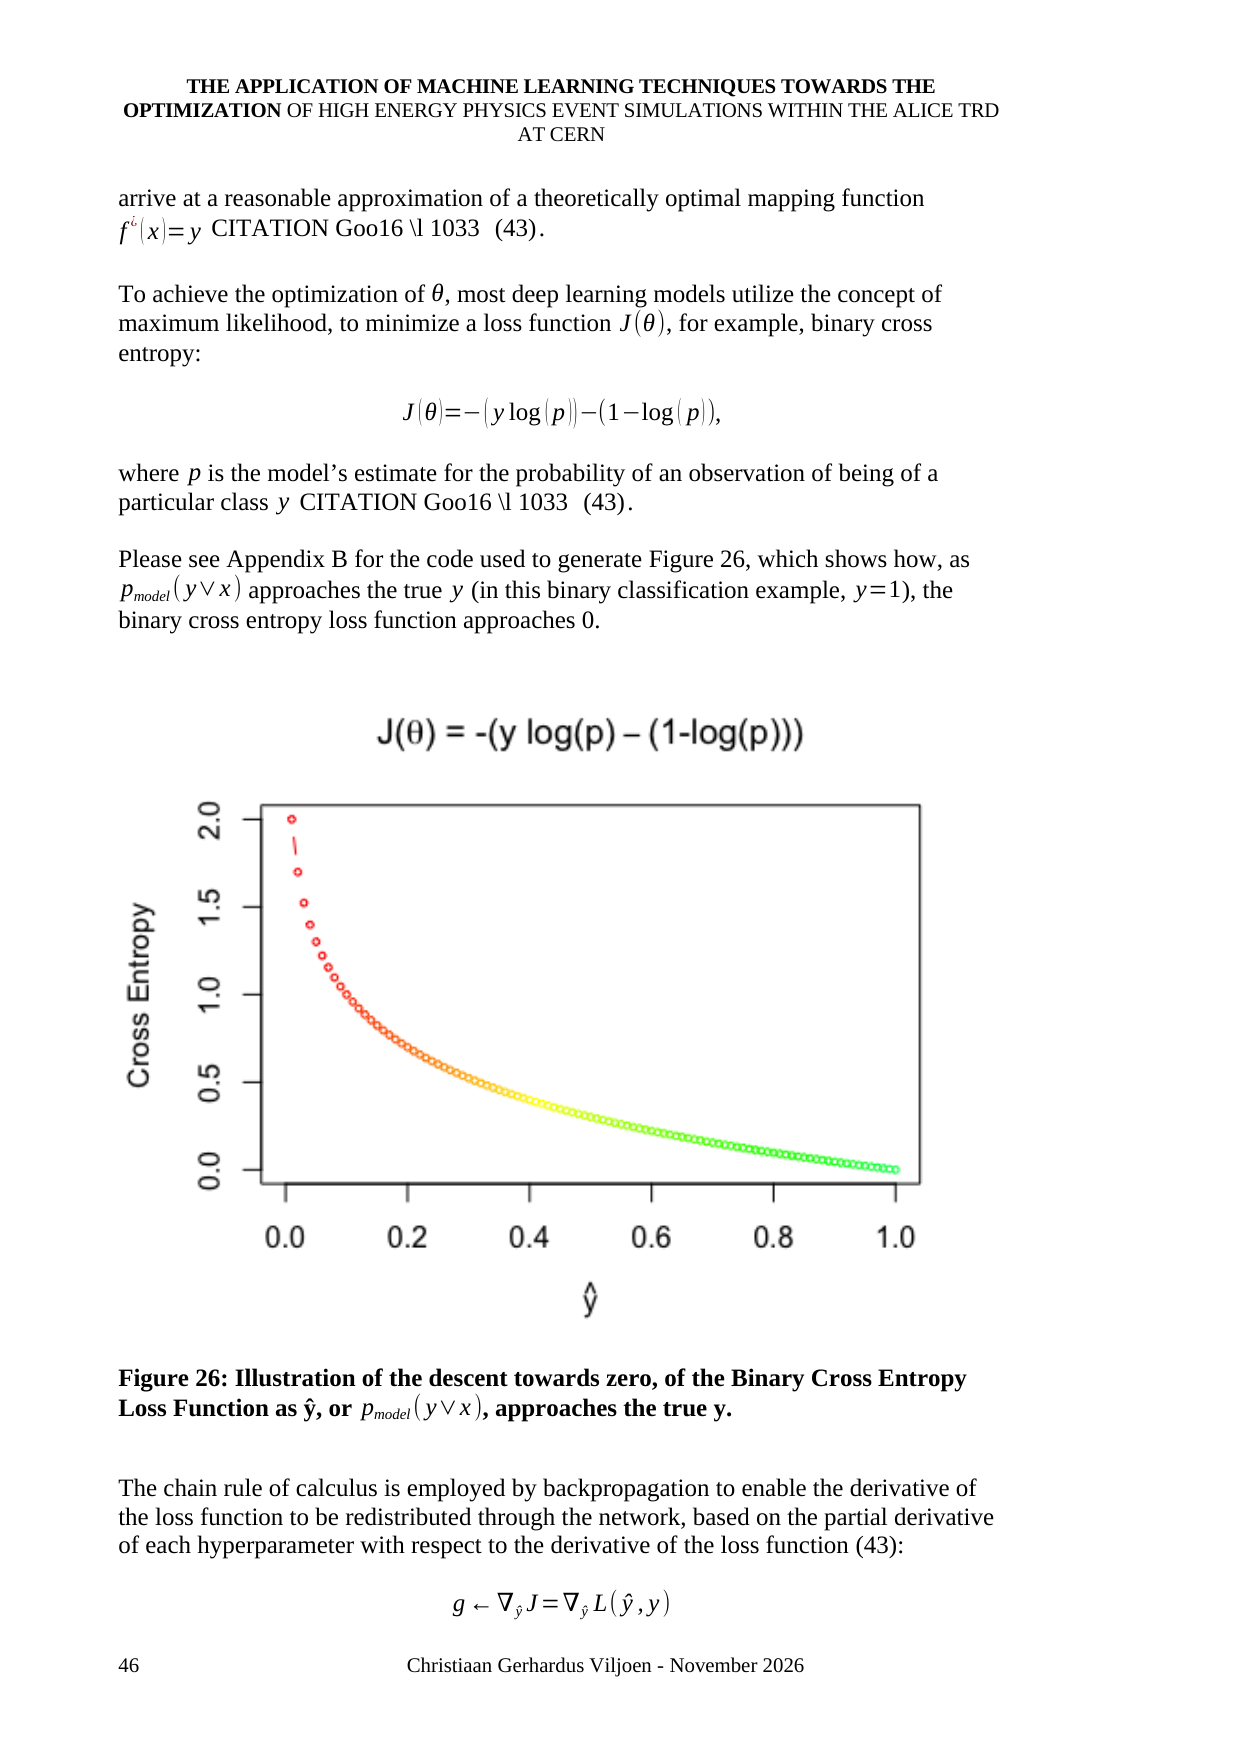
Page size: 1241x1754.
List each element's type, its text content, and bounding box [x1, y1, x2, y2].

text , [118, 395, 1004, 429]
text To achieve the optimization of , most deep learning models utilize the concept of maximum likelihood, to minimize a loss function , for example, binary cross entropy: [118, 279, 1004, 367]
text The chain rule of calculus is employed by backpropagation to enable the derivative of the loss function to be redistributed through the network, based on the partial derivative of each hyperparameter with respect to the derivative of the loss function: [118, 1473, 1004, 1559]
text Figure 26: Illustration of the descent towards zero, of the Binary Cross Entropy Loss Function as ŷ, or , approaches the true y. [118, 1363, 1004, 1423]
text where is the model’s estimate for the probability of an observation of being of a particular class . [118, 458, 1004, 516]
text Please see Appendix B for the code used to generate Figure 26, which shows how, as approaches the true (in this binary classification example, ), the binary cross entropy loss function approaches 0. [118, 544, 1004, 634]
picture [118, 662, 994, 1363]
